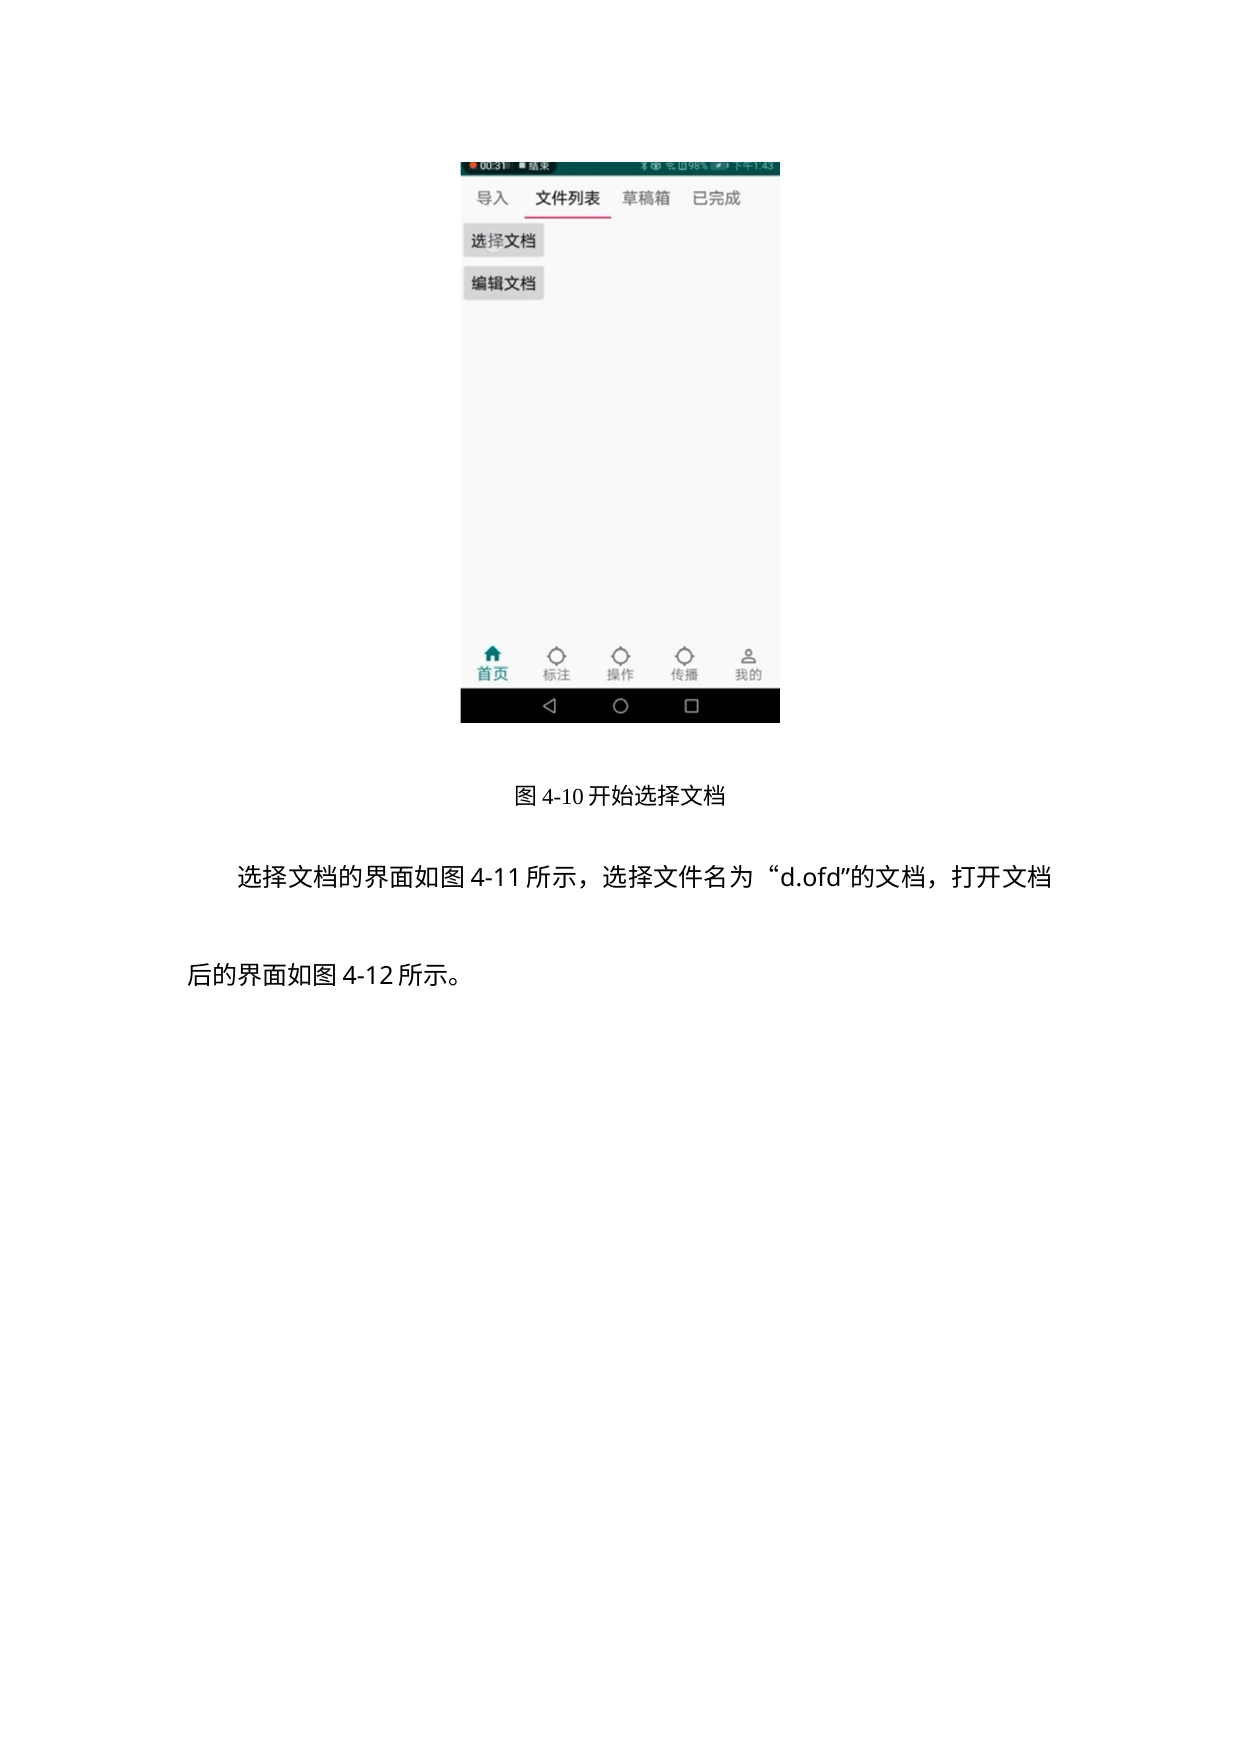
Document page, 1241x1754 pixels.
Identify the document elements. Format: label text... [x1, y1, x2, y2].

picture [460, 162, 780, 723]
text 图4-10开始选择文档 [187, 762, 1053, 827]
text 选择文档的界面如图4-11所示，选择文件名为“d.ofd”的文档，打开文档后的界面如图4-12所示。 [187, 843, 1053, 1006]
